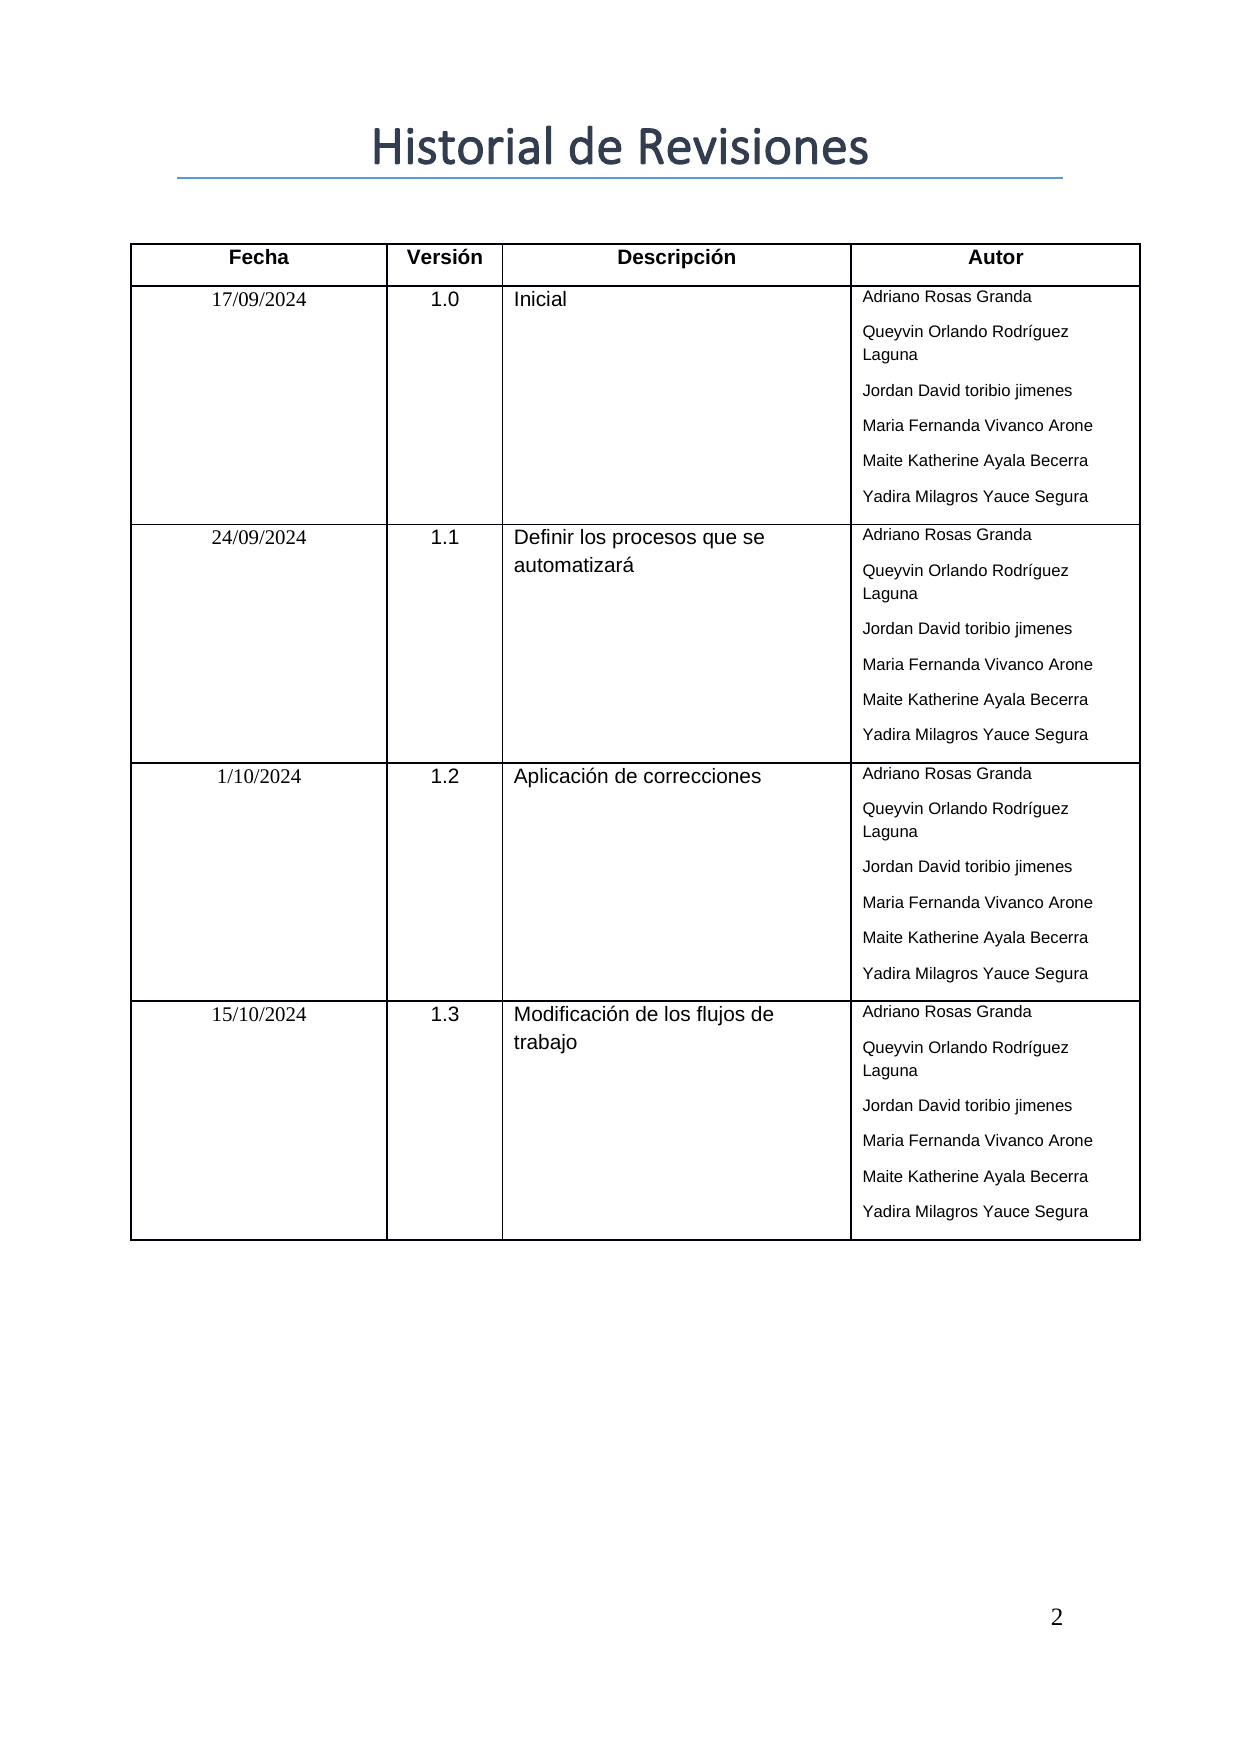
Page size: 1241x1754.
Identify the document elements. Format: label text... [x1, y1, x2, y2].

table_cell 15/10/2024 [132, 1002, 386, 1239]
table_cell Inicial [503, 287, 850, 523]
table_cell Definir los procesos que se automatizará [503, 525, 850, 762]
table_cell 1.0 [388, 287, 502, 523]
table_cell Adriano Rosas Granda Queyvin Orlando Rodríguez Laguna Jordan David toribio jimenes Maria Fernanda Vivanco Arone Maite Katherine Ayala Becerra Yadira Milagros Yauce Segura [852, 764, 1139, 1000]
table_header Fecha [132, 245, 386, 285]
table_cell Adriano Rosas Granda Queyvin Orlando Rodríguez Laguna Jordan David toribio jimenes Maria Fernanda Vivanco Arone Maite Katherine Ayala Becerra Yadira Milagros Yauce Segura [852, 1002, 1139, 1239]
table_cell 1/10/2024 [132, 764, 386, 1000]
table_cell 1.1 [388, 525, 502, 762]
table_header Versión [388, 245, 502, 285]
table_cell 17/09/2024 [132, 287, 386, 523]
table_cell 24/09/2024 [132, 525, 386, 762]
table_cell Adriano Rosas Granda Queyvin Orlando Rodríguez Laguna Jordan David toribio jimenes Maria Fernanda Vivanco Arone Maite Katherine Ayala Becerra Yadira Milagros Yauce Segura [852, 287, 1139, 523]
table_cell Aplicación de correcciones [503, 764, 850, 1000]
table_cell 1.2 [388, 764, 502, 1000]
title Historial de Revisiones [177, 111, 1063, 177]
table_header Descripción [503, 245, 850, 285]
table_header Autor [852, 245, 1139, 285]
table_cell Adriano Rosas Granda Queyvin Orlando Rodríguez Laguna Jordan David toribio jimenes Maria Fernanda Vivanco Arone Maite Katherine Ayala Becerra Yadira Milagros Yauce Segura [852, 525, 1139, 762]
table_cell Modificación de los flujos de trabajo [503, 1002, 850, 1239]
table_cell 1.3 [388, 1002, 502, 1239]
